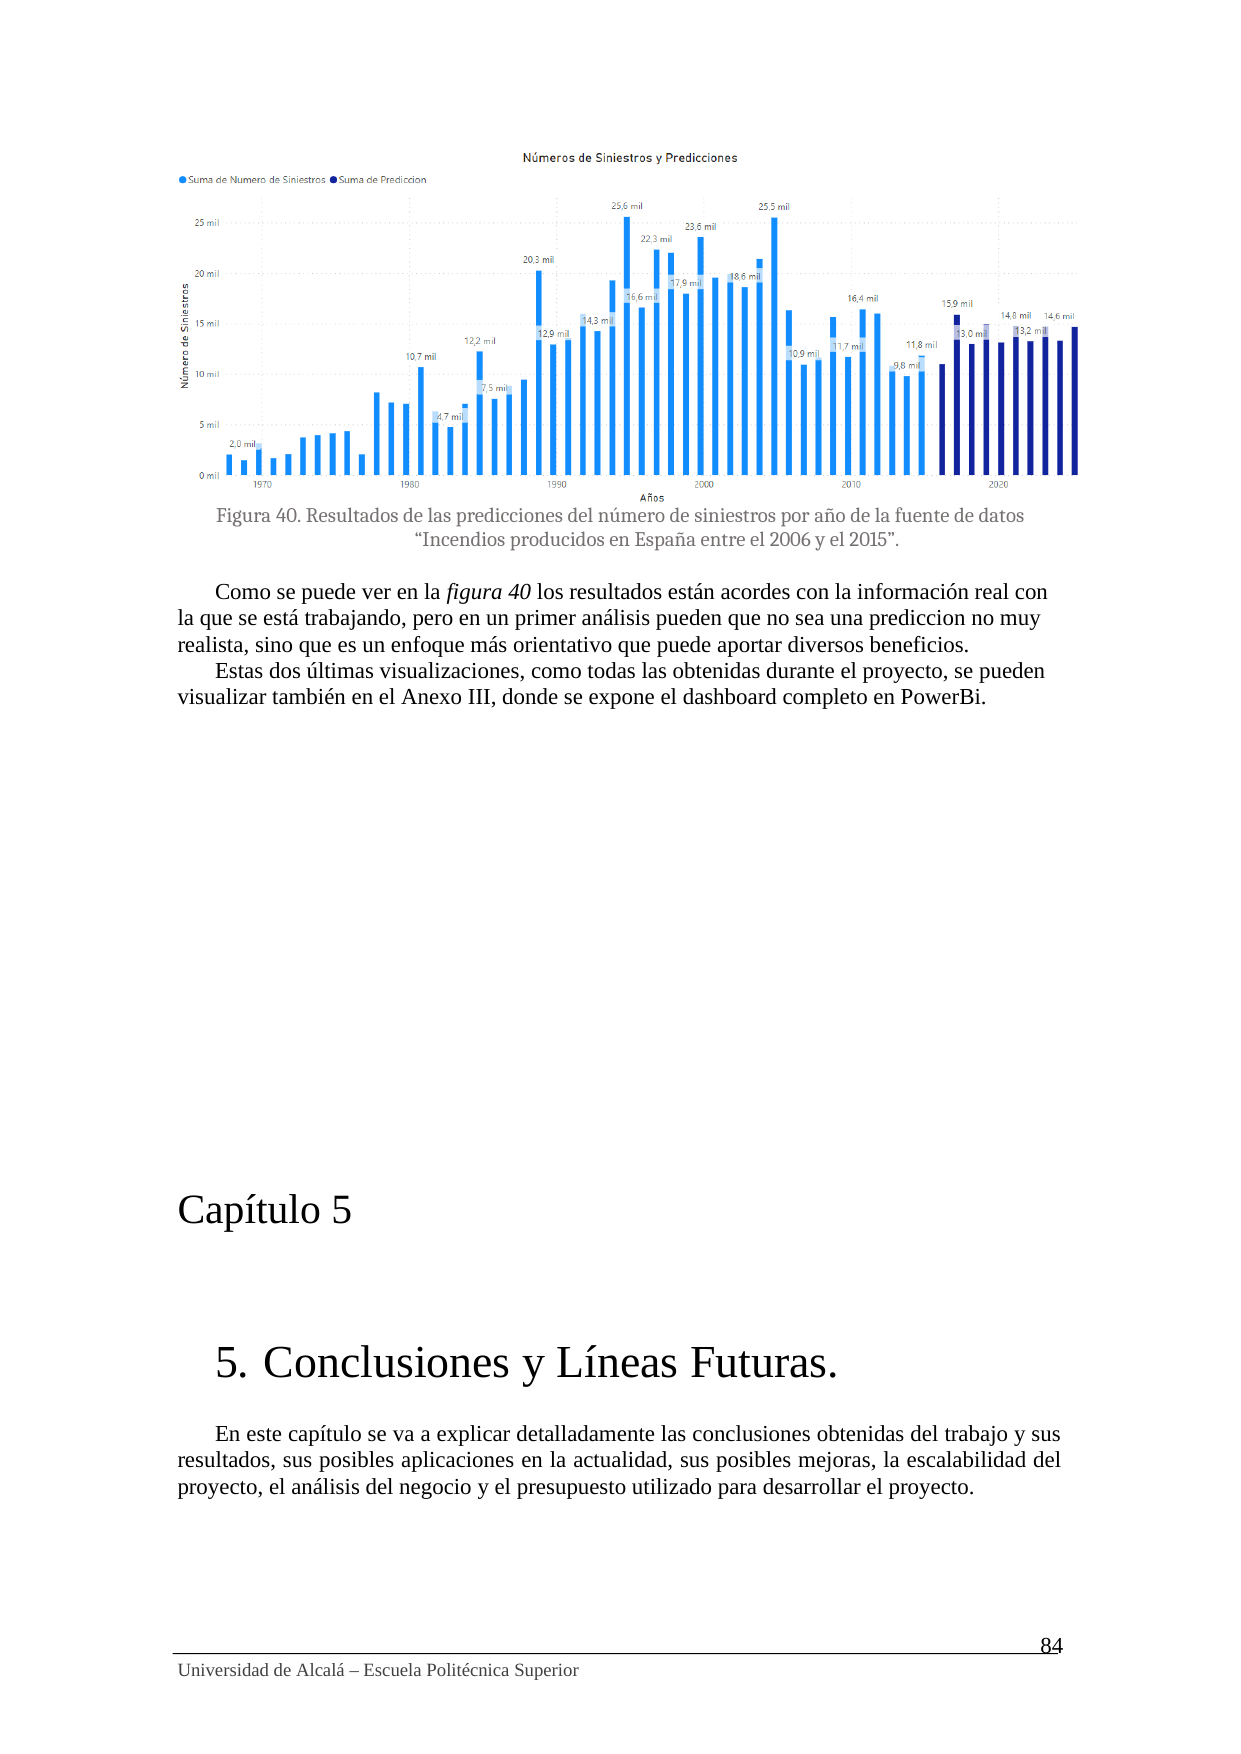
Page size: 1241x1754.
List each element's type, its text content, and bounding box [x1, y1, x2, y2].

picture [177, 147, 1090, 504]
text Estas dos últimas visualizaciones, como todas las obtenidas durante el proyecto, se pueden visualizar también en el Anexo III, donde se expone el dashboard completo en PowerBi. [177, 657, 1063, 710]
text En este capítulo se va a explicar detalladamente las conclusiones obtenidas del trabajo y sus resultados, sus posibles aplicaciones en la actualidad, sus posibles mejoras, la escalabilidad del proyecto, el análisis del negocio y el presupuesto utilizado para desarrollar el proyecto. [177, 1420, 1063, 1499]
list Conclusiones y Líneas Futuras. [215, 1335, 1063, 1387]
text Capítulo 5 [177, 1184, 1063, 1232]
text Como se puede ver en la figura 40 los resultados están acordes con la información real con la que se está trabajando, pero en un primer análisis pueden que no sea una prediccion no muy realista, sino que es un enfoque más orientativo que puede aportar diversos beneficios. [177, 578, 1063, 657]
